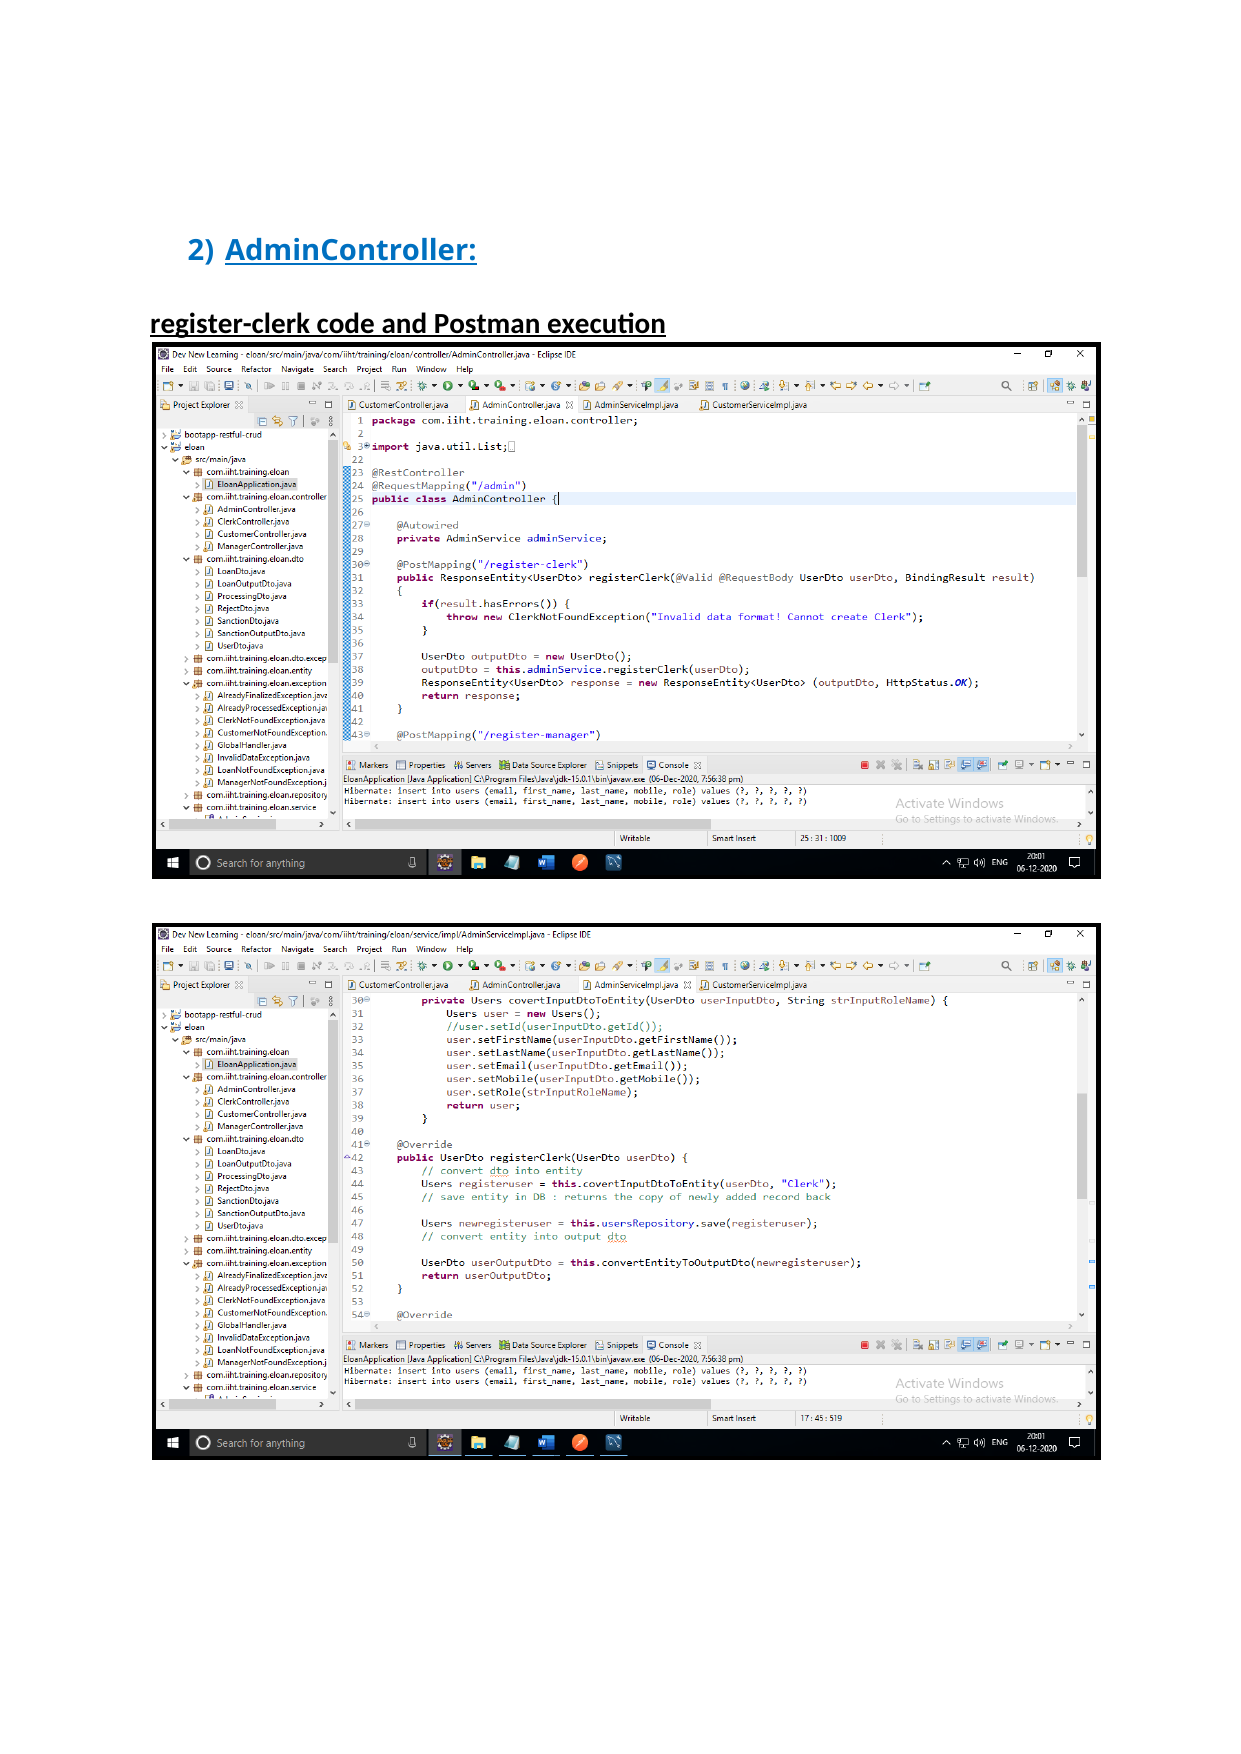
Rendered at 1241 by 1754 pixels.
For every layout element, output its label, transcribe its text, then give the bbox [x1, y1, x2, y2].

picture [156, 347, 1096, 875]
picture [156, 927, 1096, 1456]
list AdminController: [187, 229, 1090, 269]
text register-clerk code and Postman execution [150, 305, 1090, 340]
